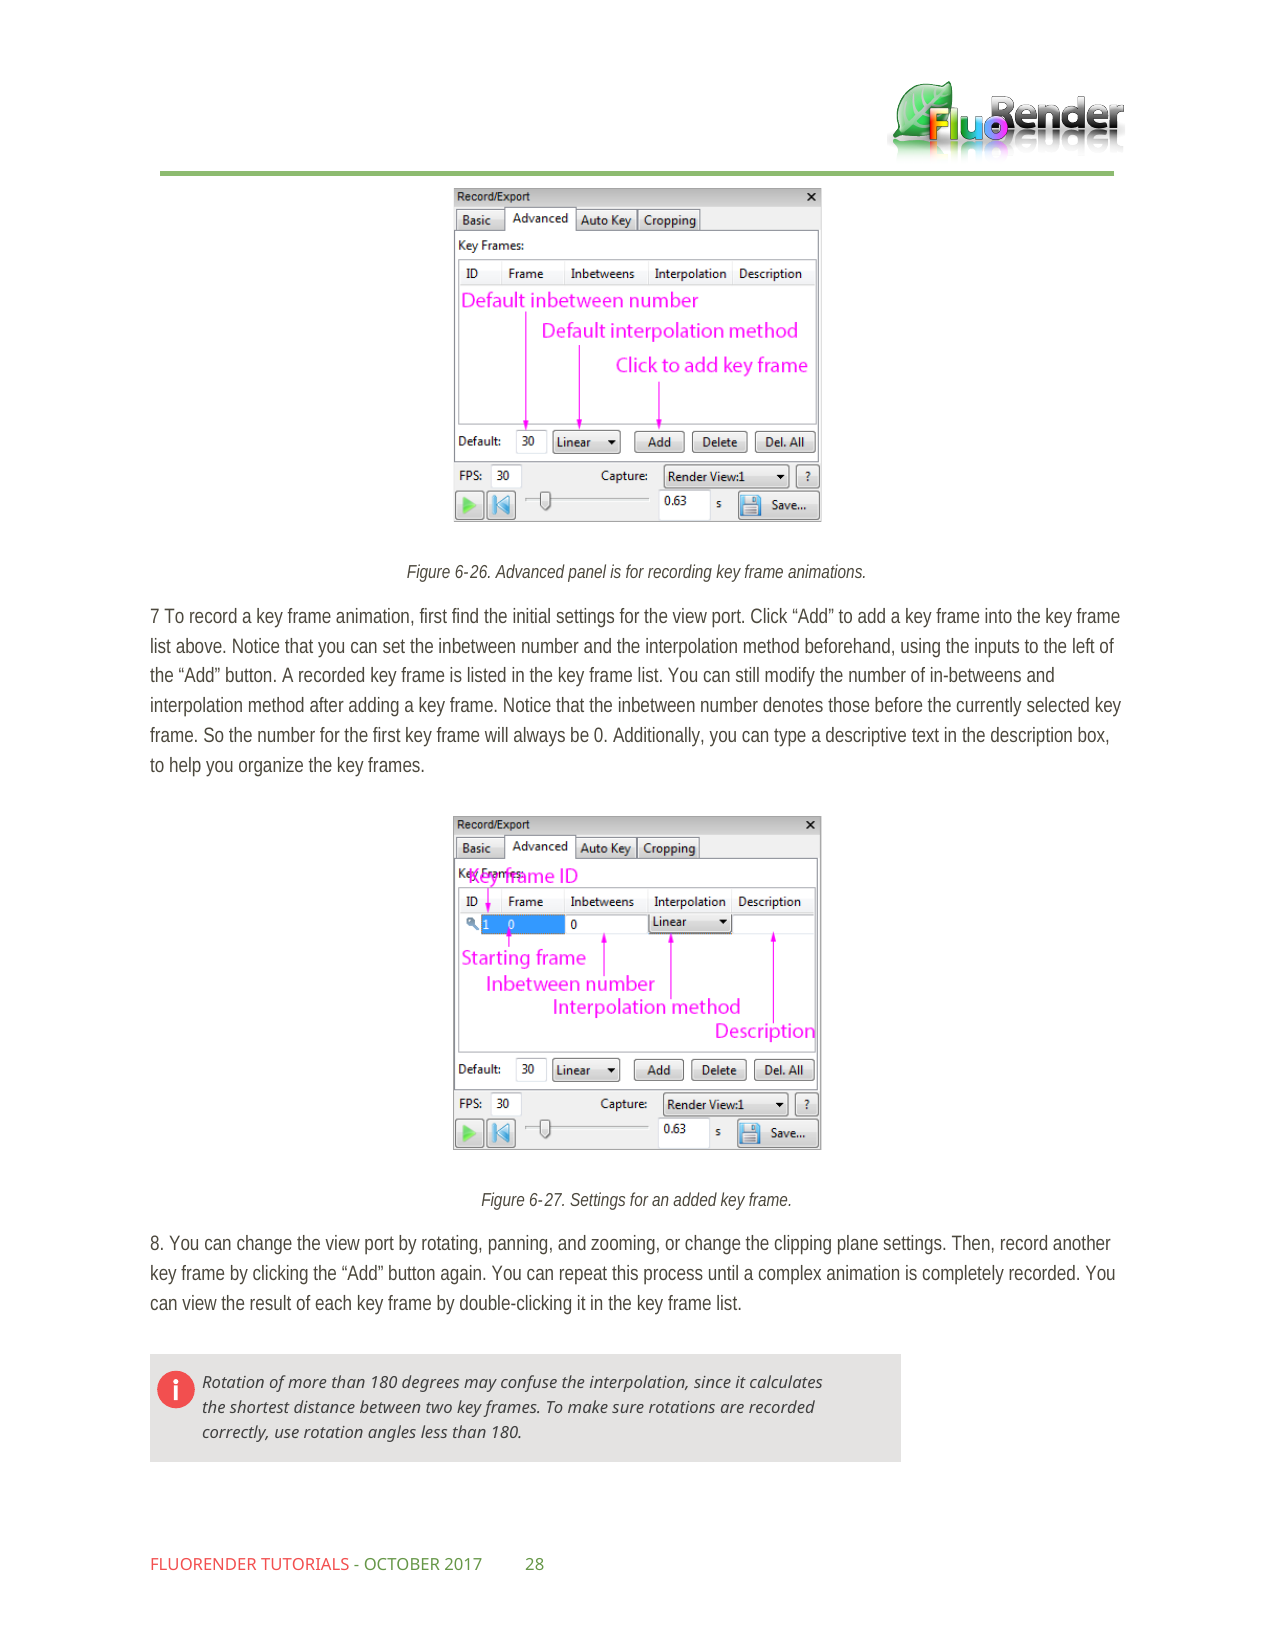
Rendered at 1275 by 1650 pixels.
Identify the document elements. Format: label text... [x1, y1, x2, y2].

picture [887, 75, 1125, 165]
picture [453, 816, 822, 1150]
table_header Rotation of more than 180 degrees may confuse the interpolation, since it calculates the shortest distance between two key frames. To make sure rotations are recorded correctly, use rotation angles less than 180. [202, 1354, 901, 1462]
text 7 To record a key frame animation, first find the initial settings for the view port. Click “Add” to add a key frame into the key frame list above. Notice that you can set the inbetween number and the interpolation method beforehand, using the inputs to the left of the “Add” button. A recorded key frame is listed in the key frame list. You can still modify the number of in-betweens and interpolation method after adding a key frame. Notice that the inbetween number denotes those before the currently selected key frame. So the number for the first key frame will always be 0. Additionally, you can type a descriptive text in the description box, to help you organize the key frames. [150, 604, 1125, 777]
table_header [150, 1354, 202, 1462]
text 8. You can change the view port by rotating, panning, and zooming, or change the clipping plane settings. Then, record another key frame by clicking the “Add” button again. You can repeat this process until a complex animation is completely recorded. You can view the result of each key frame by double-clicking it in the key frame list. [150, 1231, 1125, 1315]
picture [453, 188, 822, 522]
